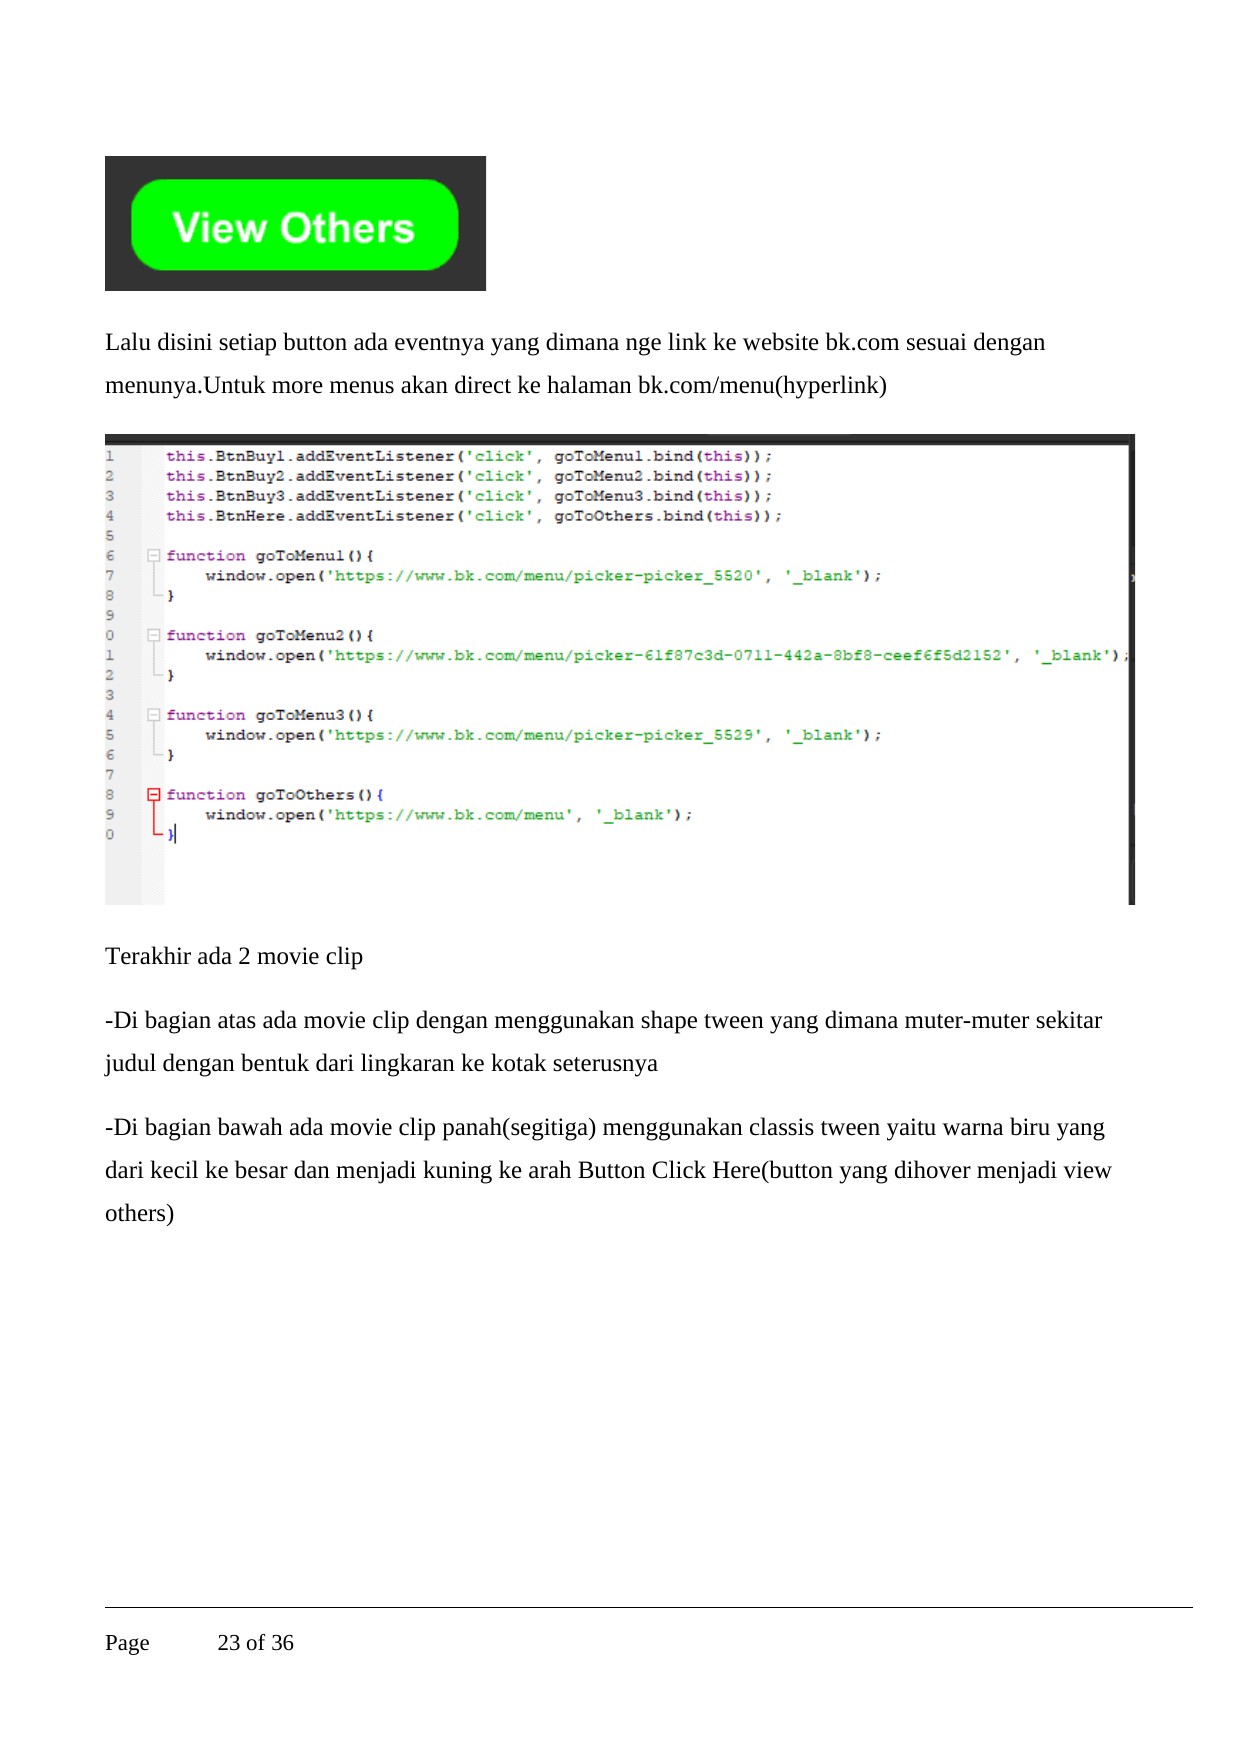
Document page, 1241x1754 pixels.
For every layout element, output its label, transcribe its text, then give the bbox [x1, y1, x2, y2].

text Terakhir ada 2 movie clip [105, 941, 1135, 970]
text -Di bagian bawah ada movie clip panah(segitiga) menggunakan classis tween yaitu warna biru yang dari kecil ke besar dan menjadi kuning ke arah Button Click Here(button yang dihover menjadi view others) [105, 1112, 1135, 1227]
picture [105, 434, 1136, 905]
text -Di bagian atas ada movie clip dengan menggunakan shape tween yang dimana muter-muter sekitar judul dengan bentuk dari lingkaran ke kotak seterusnya [105, 1005, 1135, 1077]
picture [105, 156, 487, 291]
text Lalu disini setiap button ada eventnya yang dimana nge link ke website bk.com sesuai dengan menunya.Untuk more menus akan direct ke halaman bk.com/menu(hyperlink) [105, 327, 1135, 399]
